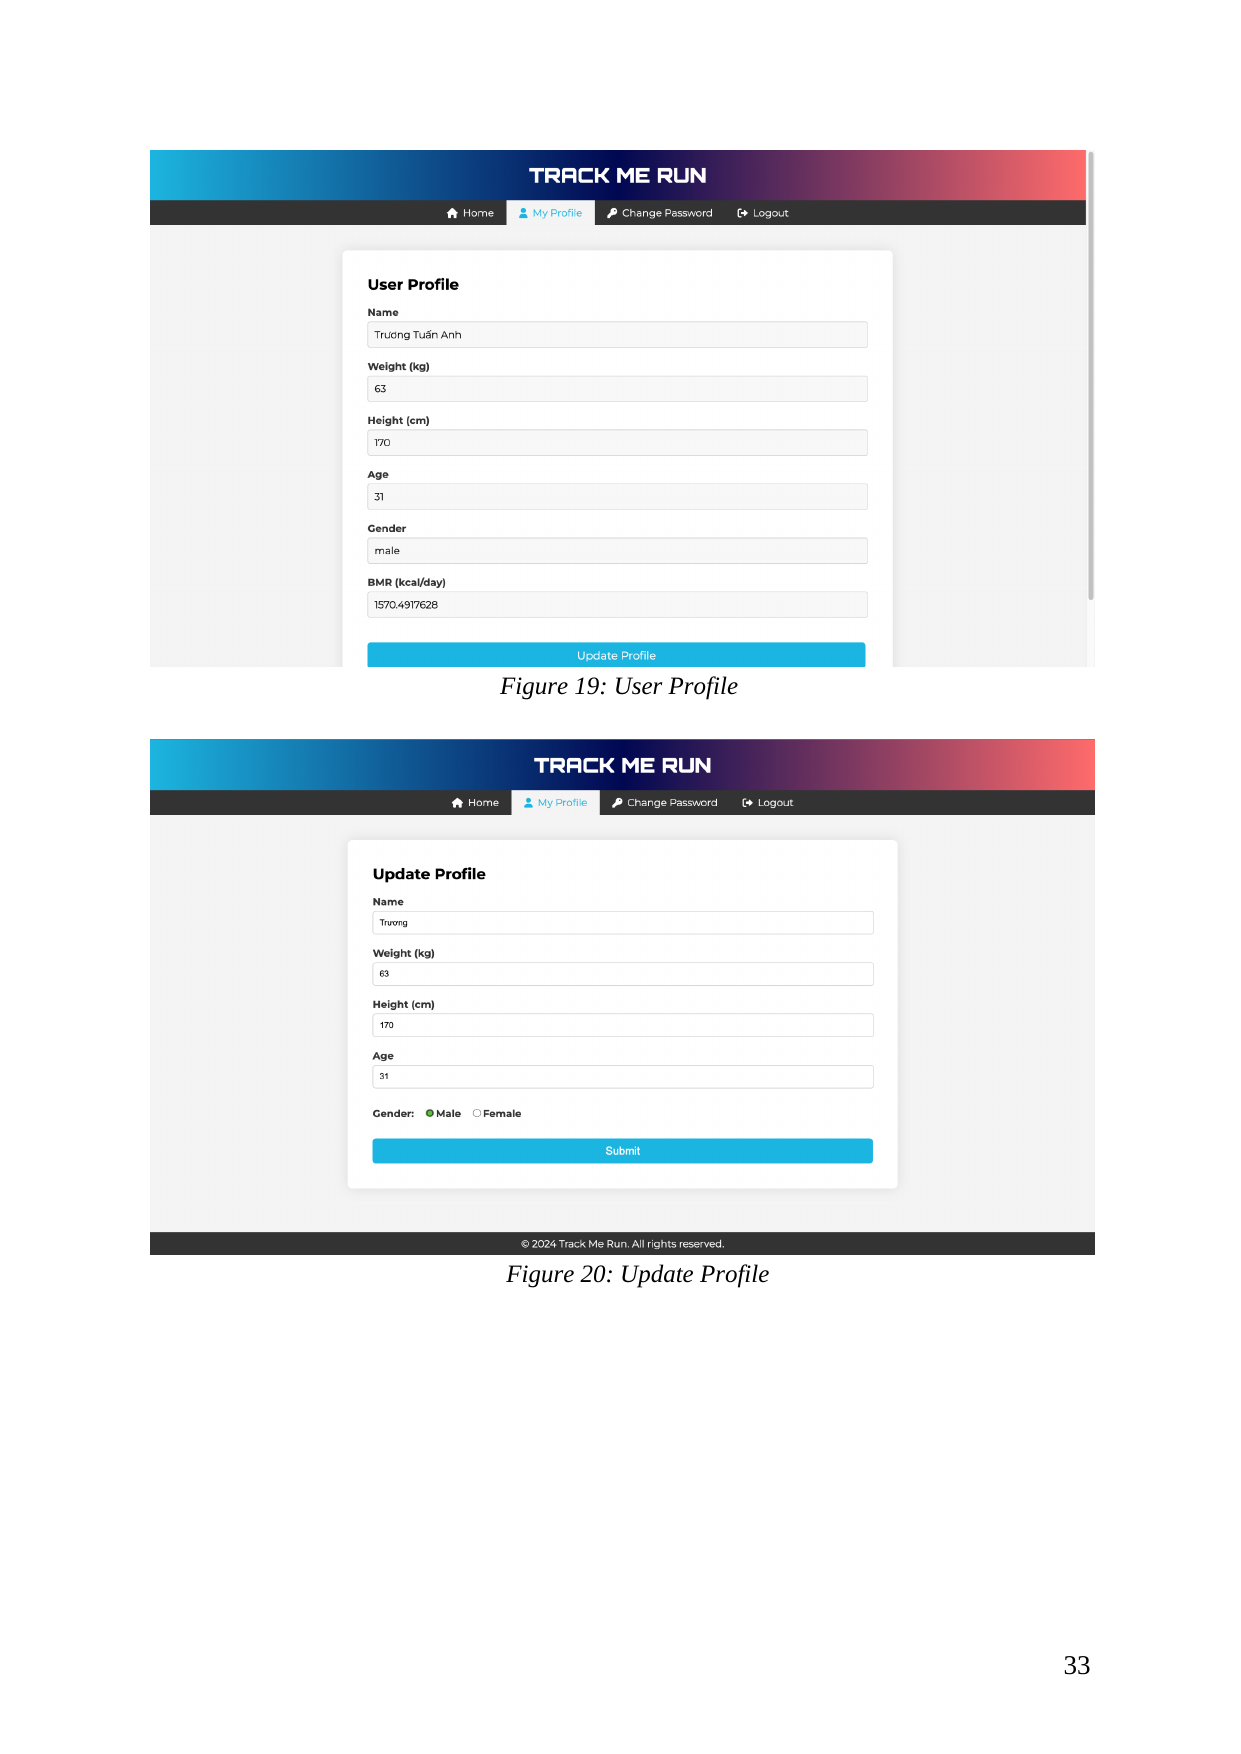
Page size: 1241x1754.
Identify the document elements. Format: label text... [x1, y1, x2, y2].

subtitle Figure 19: User Profile [150, 667, 1090, 700]
picture [150, 150, 1095, 667]
subtitle Figure 20: Update Profile [150, 1259, 1090, 1288]
picture [150, 739, 1095, 1255]
